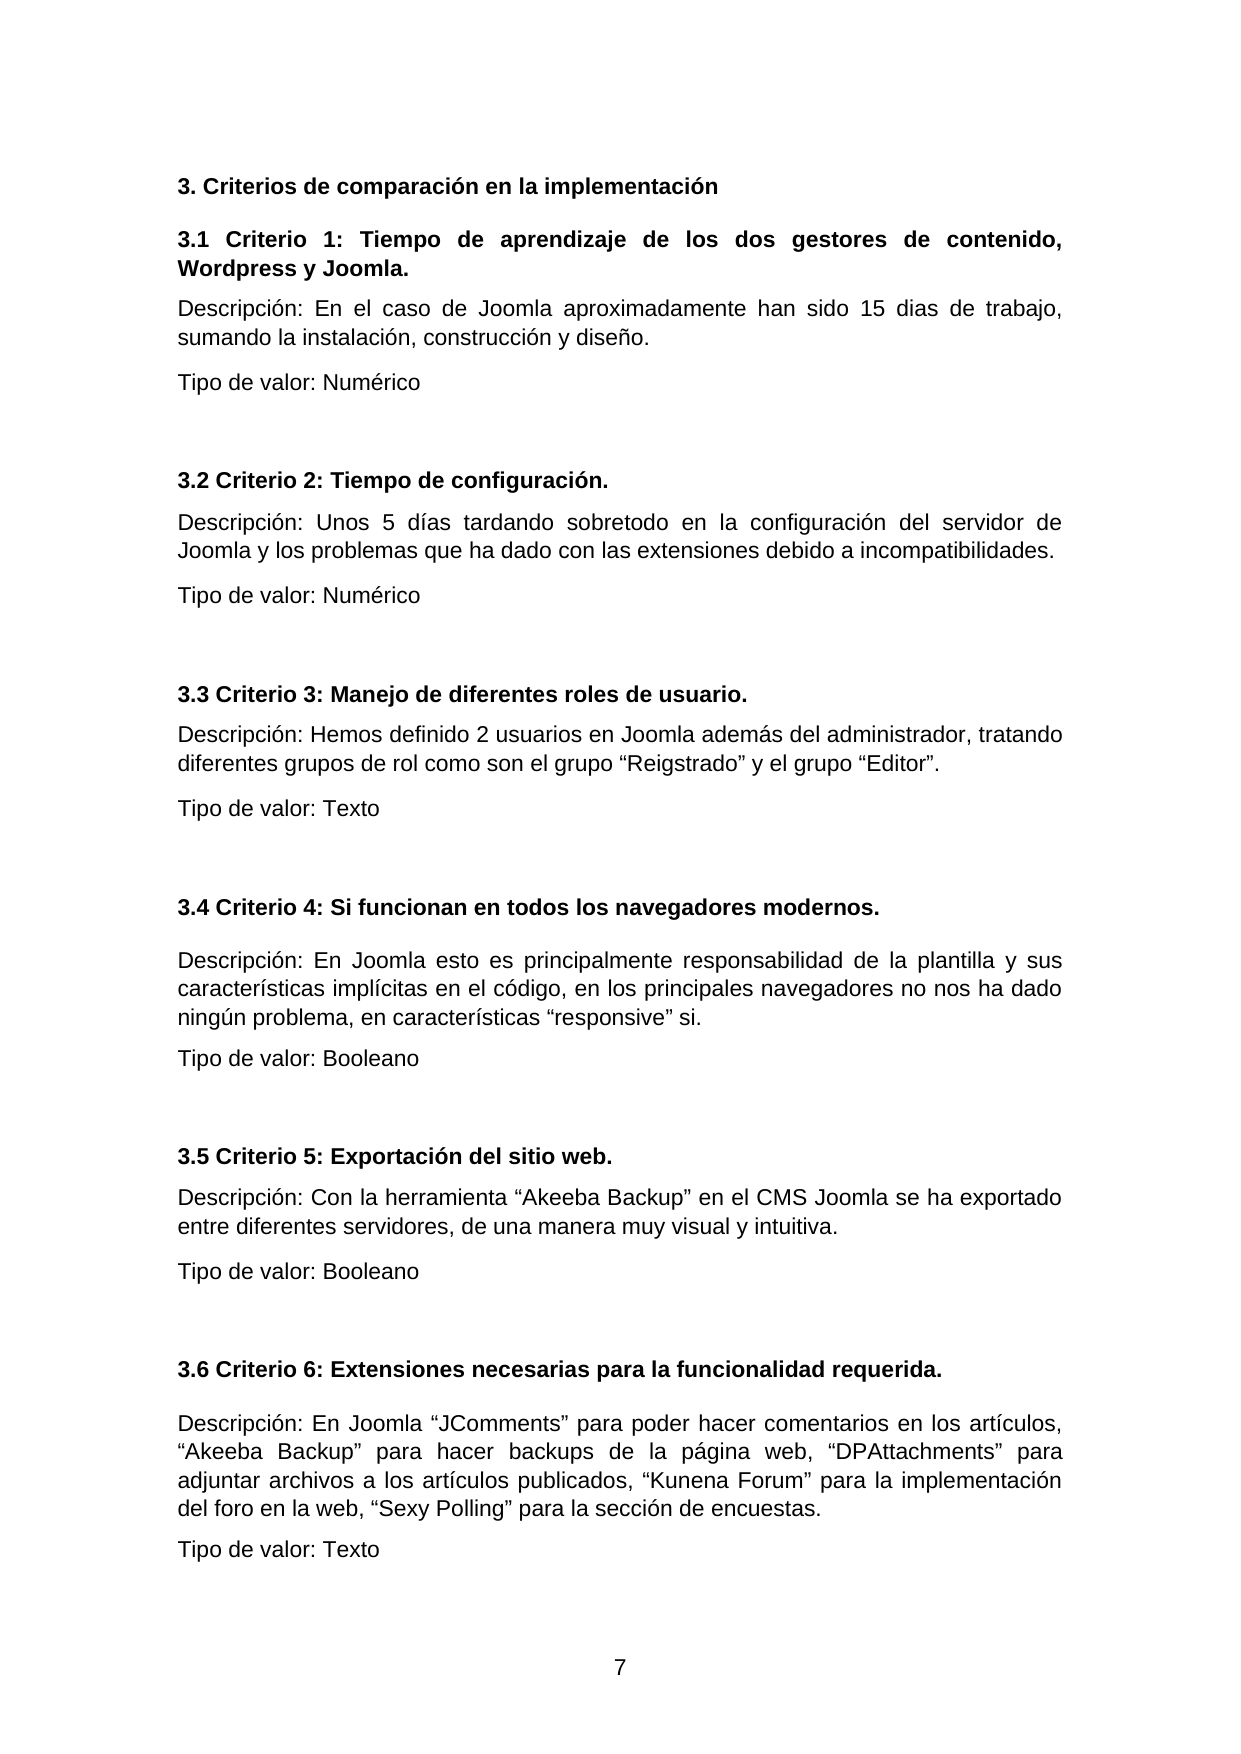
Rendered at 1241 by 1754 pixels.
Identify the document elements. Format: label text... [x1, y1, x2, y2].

text Descripción: Hemos definido 2 usuarios en Joomla además del administrador, tratando diferentes grupos de rol como son el grupo “Reigstrado” y el grupo “Editor”. [177, 721, 1063, 776]
subtitle 3.2 Criterio 2: Tiempo de configuración. [177, 467, 1063, 494]
text Tipo de valor: Numérico [177, 369, 1063, 395]
subtitle 3.1 Criterio 1: Tiempo de aprendizaje de los dos gestores de contenido, Wordpress y Joomla. [177, 226, 1063, 281]
subtitle Descripción: En Joomla esto es principalmente responsabilidad de la plantilla y sus características implícitas en el código, en los principales navegadores no nos ha dado ningún problema, en características “responsive” si. [177, 947, 1063, 1030]
subtitle Descripción: En Joomla “JComments” para poder hacer comentarios en los artículos, “Akeeba Backup” para hacer backups de la página web, “DPAttachments” para adjuntar archivos a los artículos publicados, “Kunena Forum” para la implementación del foro en la web, “Sexy Polling” para la sección de encuestas. [177, 1410, 1063, 1521]
subtitle 3.6 Criterio 6: Extensiones necesarias para la funcionalidad requerida. [177, 1356, 1063, 1383]
subtitle 3.4 Criterio 4: Si funcionan en todos los navegadores modernos. [177, 893, 1063, 920]
text Descripción: Unos 5 días tardando sobretodo en la configuración del servidor de Joomla y los problemas que ha dado con las extensiones debido a incompatibilidades. [177, 508, 1063, 563]
subtitle 3.3 Criterio 3: Manejo de diferentes roles de usuario. [177, 681, 1063, 707]
text Tipo de valor: Booleano [177, 1045, 1063, 1071]
text Tipo de valor: Booleano [177, 1258, 1063, 1284]
text Tipo de valor: Texto [177, 795, 1063, 821]
text Tipo de valor: Texto [177, 1536, 1063, 1562]
text Descripción: En el caso de Joomla aproximadamente han sido 15 dias de trabajo, sumando la instalación, construcción y diseño. [177, 295, 1063, 350]
subtitle 3. Criterios de comparación en la implementación [177, 173, 1063, 199]
text Descripción: Con la herramienta “Akeeba Backup” en el CMS Joomla se ha exportado entre diferentes servidores, de una manera muy visual y intuitiva. [177, 1184, 1063, 1239]
subtitle 3.5 Criterio 5: Exportación del sitio web. [177, 1143, 1063, 1170]
text Tipo de valor: Numérico [177, 582, 1063, 608]
